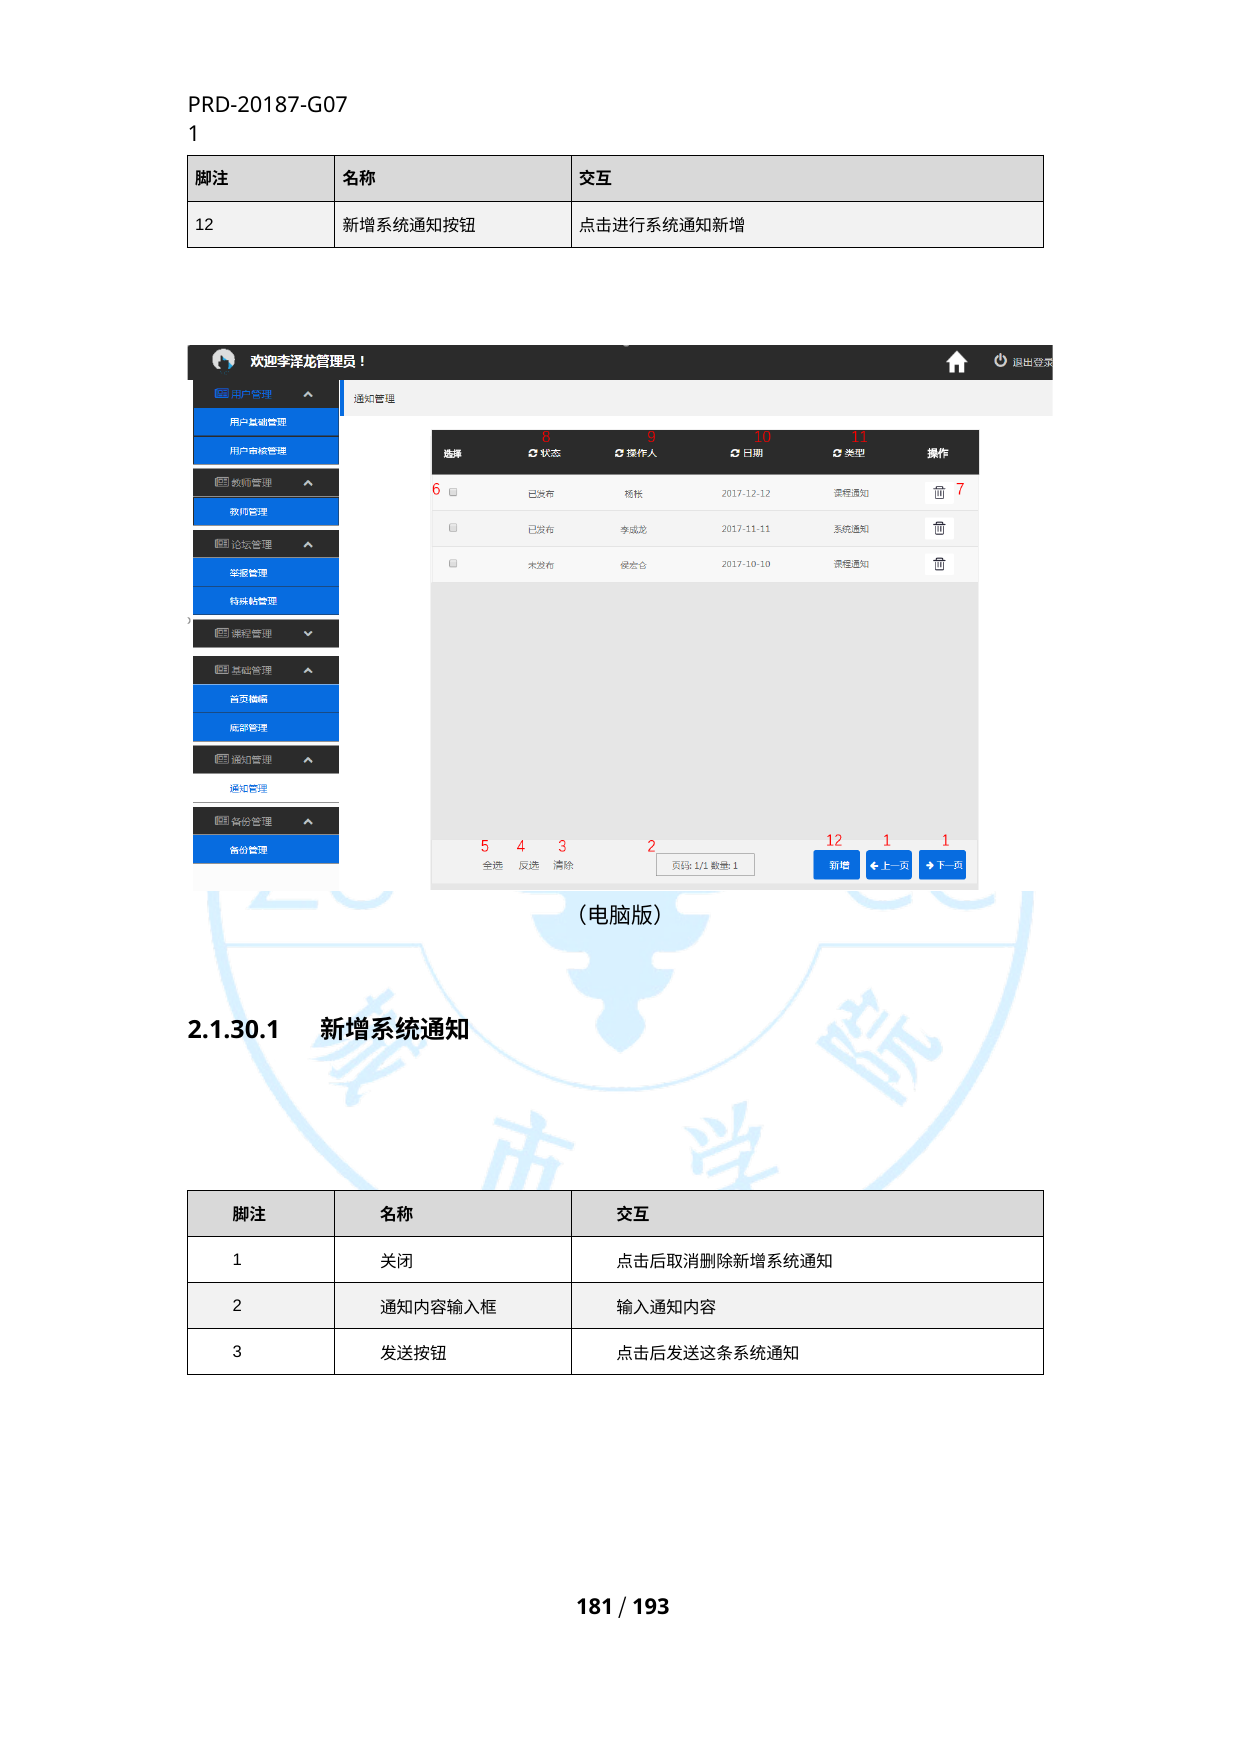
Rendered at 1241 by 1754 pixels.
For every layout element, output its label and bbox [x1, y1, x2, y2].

table_header [188, 1191, 334, 1236]
table_header [188, 156, 334, 201]
table_cell [335, 1237, 571, 1282]
table_cell [572, 1329, 1043, 1374]
table_cell [335, 1283, 571, 1328]
table_cell [188, 1283, 334, 1328]
table_cell [188, 202, 334, 247]
table_header [335, 1191, 571, 1236]
table_cell [572, 1237, 1043, 1282]
picture [187, 345, 1053, 891]
table_cell [188, 1237, 334, 1282]
table_cell [335, 1329, 571, 1374]
table_header [335, 156, 571, 201]
table_header [572, 1191, 1043, 1236]
table_cell [572, 202, 1043, 247]
table_cell [572, 1283, 1043, 1328]
table_cell [335, 202, 571, 247]
table_cell [188, 1329, 334, 1374]
table_header [572, 156, 1043, 201]
